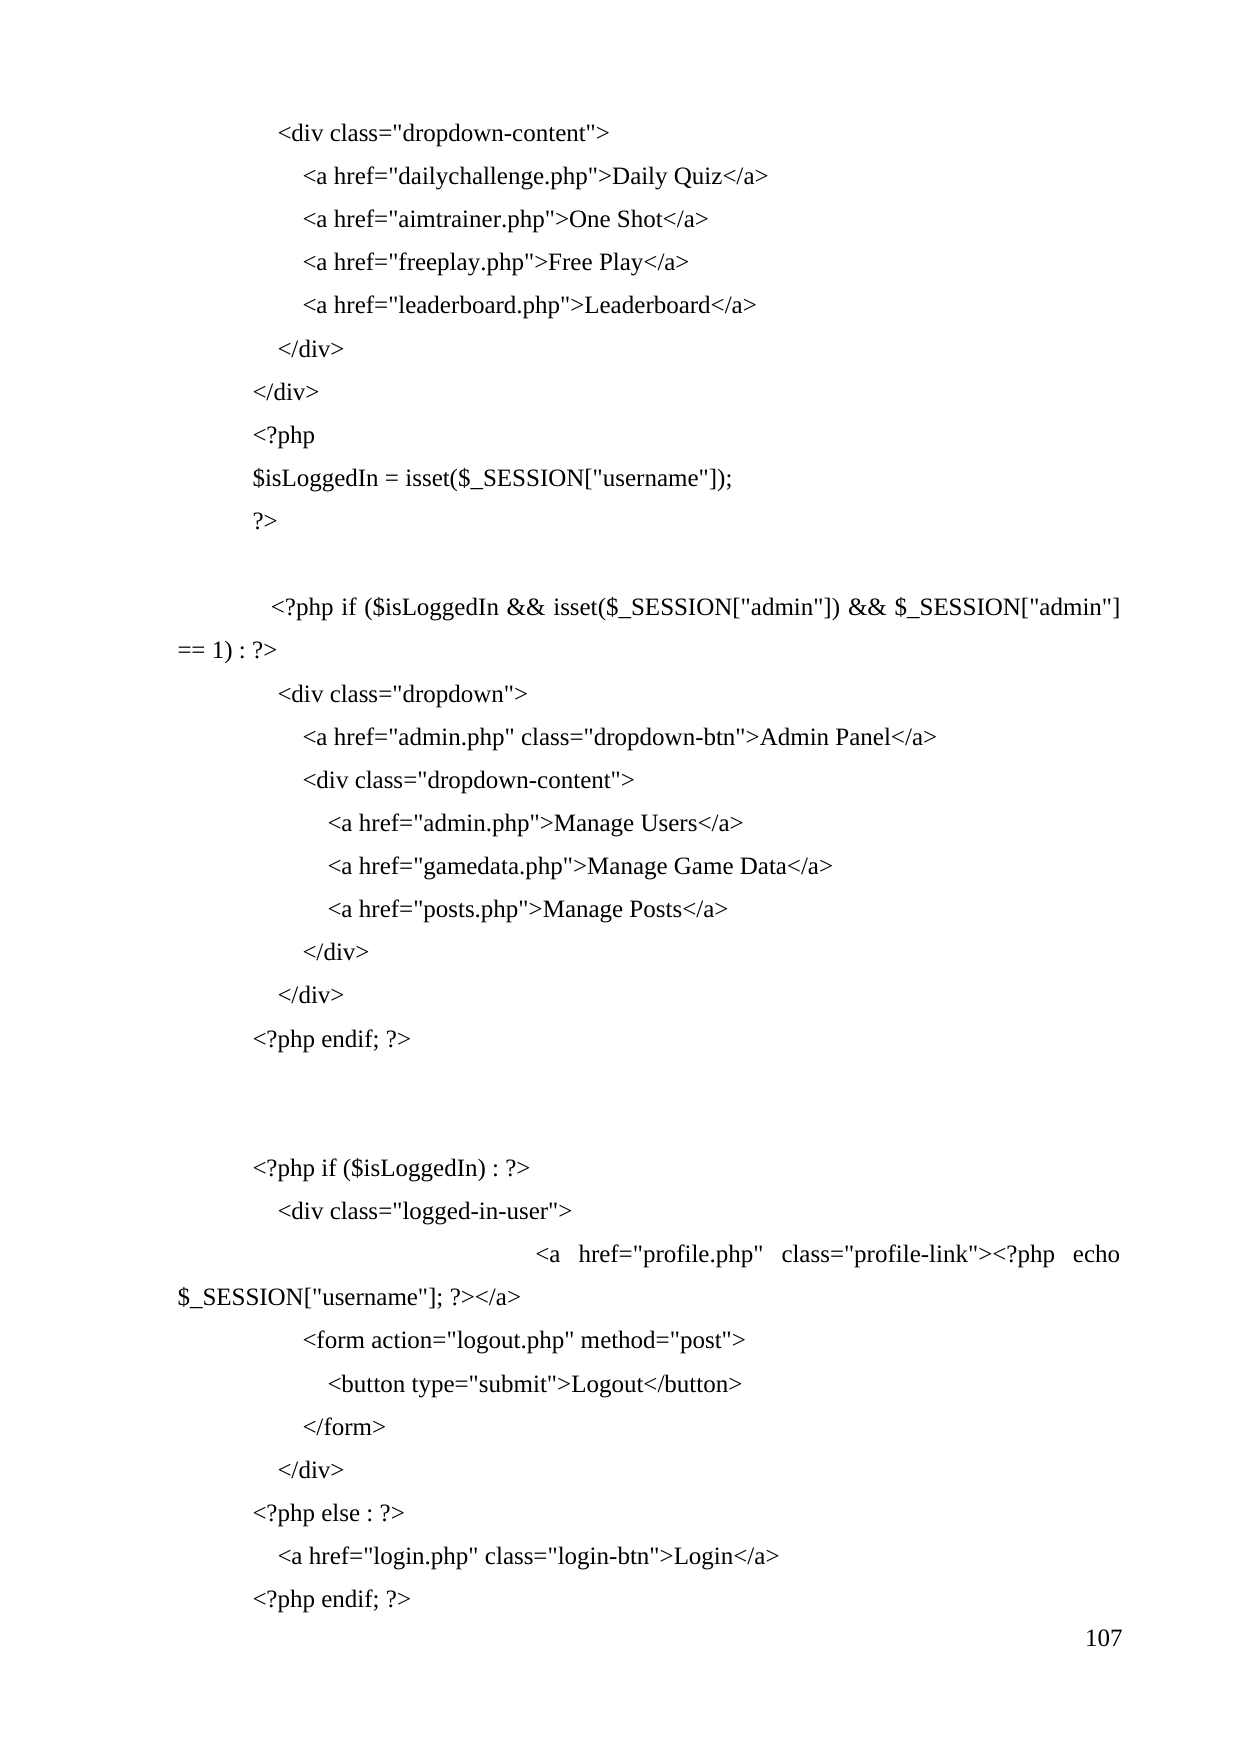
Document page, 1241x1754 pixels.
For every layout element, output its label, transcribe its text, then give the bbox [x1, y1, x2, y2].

text <?php if ($isLoggedIn) : ?> [177, 1153, 1122, 1182]
text <a href="dailychallenge.php">Daily Quiz</a> [177, 161, 1122, 190]
text <?php endif; ?> [177, 1584, 1122, 1613]
text <div class="dropdown-content"> [177, 118, 1122, 147]
text </form> [177, 1412, 1122, 1441]
text ?> [177, 506, 1122, 535]
text <form action="logout.php" method="post"> [177, 1326, 1122, 1354]
text <div class="logged-in-user"> [177, 1196, 1122, 1225]
text <a href="aimtrainer.php">One Shot</a> [177, 204, 1122, 233]
text </div> [177, 334, 1122, 362]
text <div class="dropdown-content"> [177, 765, 1122, 794]
text <?php if ($isLoggedIn && isset($_SESSION["admin"]) && $_SESSION["admin"] == 1) : ?> [177, 592, 1122, 664]
text <button type="submit">Logout</button> [177, 1369, 1122, 1397]
text </div> [177, 981, 1122, 1009]
text <div class="dropdown"> [177, 679, 1122, 707]
text <a href="profile.php" class="profile-link"><?php echo $_SESSION["username"]; ?></a> [177, 1239, 1122, 1311]
text <a href="admin.php" class="dropdown-btn">Admin Panel</a> [177, 722, 1122, 751]
text <a href="leaderboard.php">Leaderboard</a> [177, 291, 1122, 319]
text <a href="gamedata.php">Manage Game Data</a> [177, 851, 1122, 880]
text <?php else : ?> [177, 1498, 1122, 1527]
text <a href="login.php" class="login-btn">Login</a> [177, 1541, 1122, 1570]
text <?php endif; ?> [177, 1024, 1122, 1052]
text </div> [177, 937, 1122, 966]
text $isLoggedIn = isset($_SESSION["username"]); [177, 463, 1122, 492]
text </div> [177, 377, 1122, 406]
text </div> [177, 1455, 1122, 1484]
text <?php [177, 420, 1122, 449]
text <a href="posts.php">Manage Posts</a> [177, 894, 1122, 923]
text <a href="freeplay.php">Free Play</a> [177, 247, 1122, 276]
text <a href="admin.php">Manage Users</a> [177, 808, 1122, 837]
